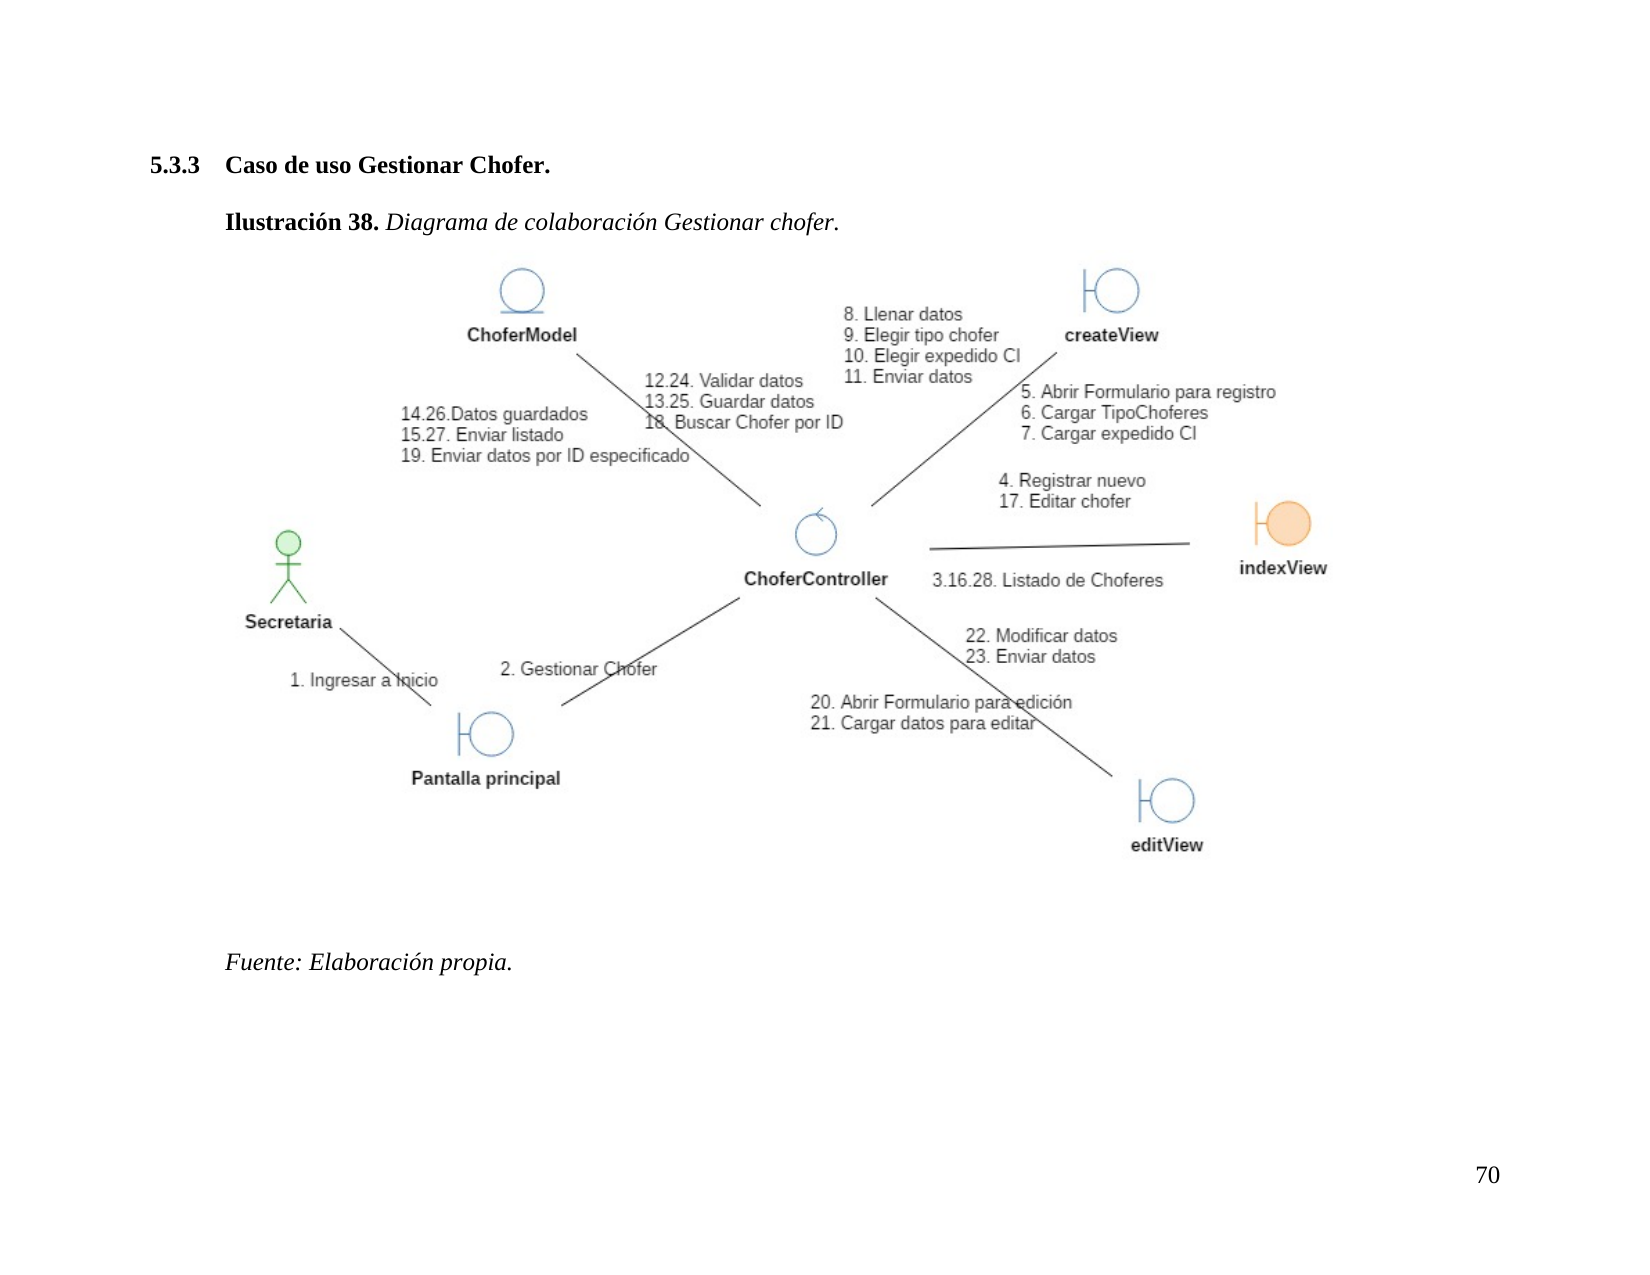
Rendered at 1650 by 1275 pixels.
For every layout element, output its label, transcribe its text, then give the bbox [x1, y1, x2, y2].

text Ilustración 38. Diagrama de colaboración Gestionar chofer. [150, 207, 1500, 236]
picture [225, 250, 1431, 918]
text Fuente: Elaboración propia. [150, 947, 1500, 975]
subtitle Caso de uso Gestionar Chofer. [150, 150, 1500, 179]
